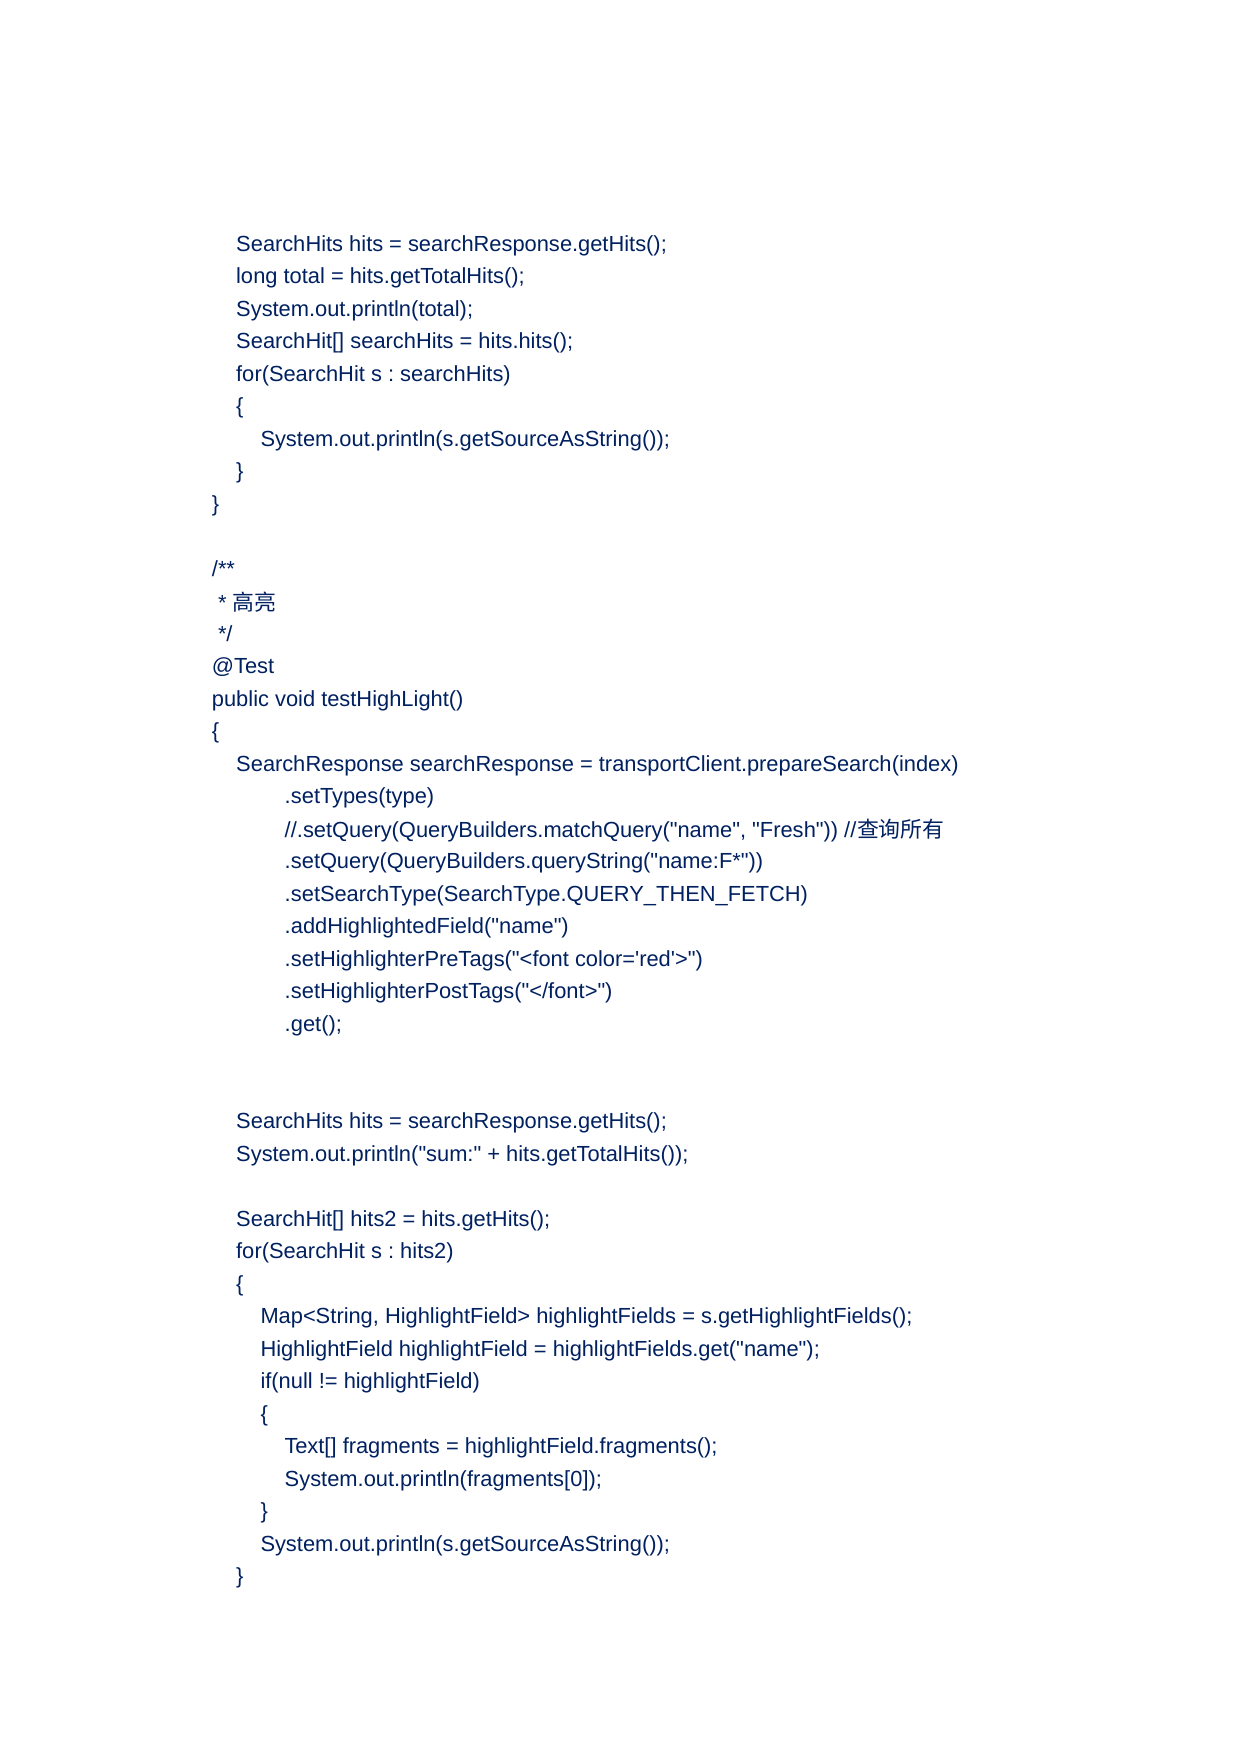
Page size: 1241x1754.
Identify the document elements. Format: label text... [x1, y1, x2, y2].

list { [187, 714, 1053, 747]
list SearchResponse searchResponse = transportClient.prepareSearch(index) [187, 747, 1053, 779]
list public void testHighLight() [187, 682, 1053, 714]
list } [187, 487, 1053, 519]
list System.out.println(s.getSourceAsString()); [187, 1527, 1053, 1559]
list Text[] fragments = highlightField.fragments(); [187, 1429, 1053, 1462]
list System.out.println(total); [187, 292, 1053, 324]
list { [187, 389, 1053, 422]
list .setSearchType(SearchType.QUERY_THEN_FETCH) [187, 877, 1053, 909]
list long total = hits.getTotalHits(); [187, 259, 1053, 292]
list //.setQuery(QueryBuilders.matchQuery("name", "Fresh")) //查询所有 [187, 812, 1053, 844]
list */ [187, 617, 1053, 649]
list SearchHits hits = searchResponse.getHits(); [187, 1104, 1053, 1137]
list for(SearchHit s : hits2) [187, 1234, 1053, 1267]
list * 高亮 [187, 584, 1053, 617]
list { [187, 1267, 1053, 1299]
list Map<String, HighlightField> highlightFields = s.getHighlightFields(); [187, 1299, 1053, 1332]
list SearchHit[] searchHits = hits.hits(); [187, 324, 1053, 357]
list .addHighlightedField("name") [187, 909, 1053, 942]
list System.out.println("sum:" + hits.getTotalHits()); [187, 1137, 1053, 1169]
list .setQuery(QueryBuilders.queryString("name:F*")) [187, 844, 1053, 877]
list .get(); [187, 1007, 1053, 1039]
list SearchHits hits = searchResponse.getHits(); [187, 227, 1053, 259]
list { [187, 1397, 1053, 1429]
list /** [187, 552, 1053, 584]
list } [187, 1494, 1053, 1527]
list for(SearchHit s : searchHits) [187, 357, 1053, 389]
list HighlightField highlightField = highlightFields.get("name"); [187, 1332, 1053, 1364]
list .setTypes(type) [187, 779, 1053, 812]
list } [187, 454, 1053, 487]
list SearchHit[] hits2 = hits.getHits(); [187, 1202, 1053, 1234]
list .setHighlighterPreTags("<font color='red'>") [187, 942, 1053, 974]
list } [187, 1559, 1053, 1592]
list @Test [187, 649, 1053, 682]
list .setHighlighterPostTags("</font>") [187, 974, 1053, 1007]
list System.out.println(fragments[0]); [187, 1462, 1053, 1494]
list System.out.println(s.getSourceAsString()); [187, 422, 1053, 454]
list if(null != highlightField) [187, 1364, 1053, 1397]
